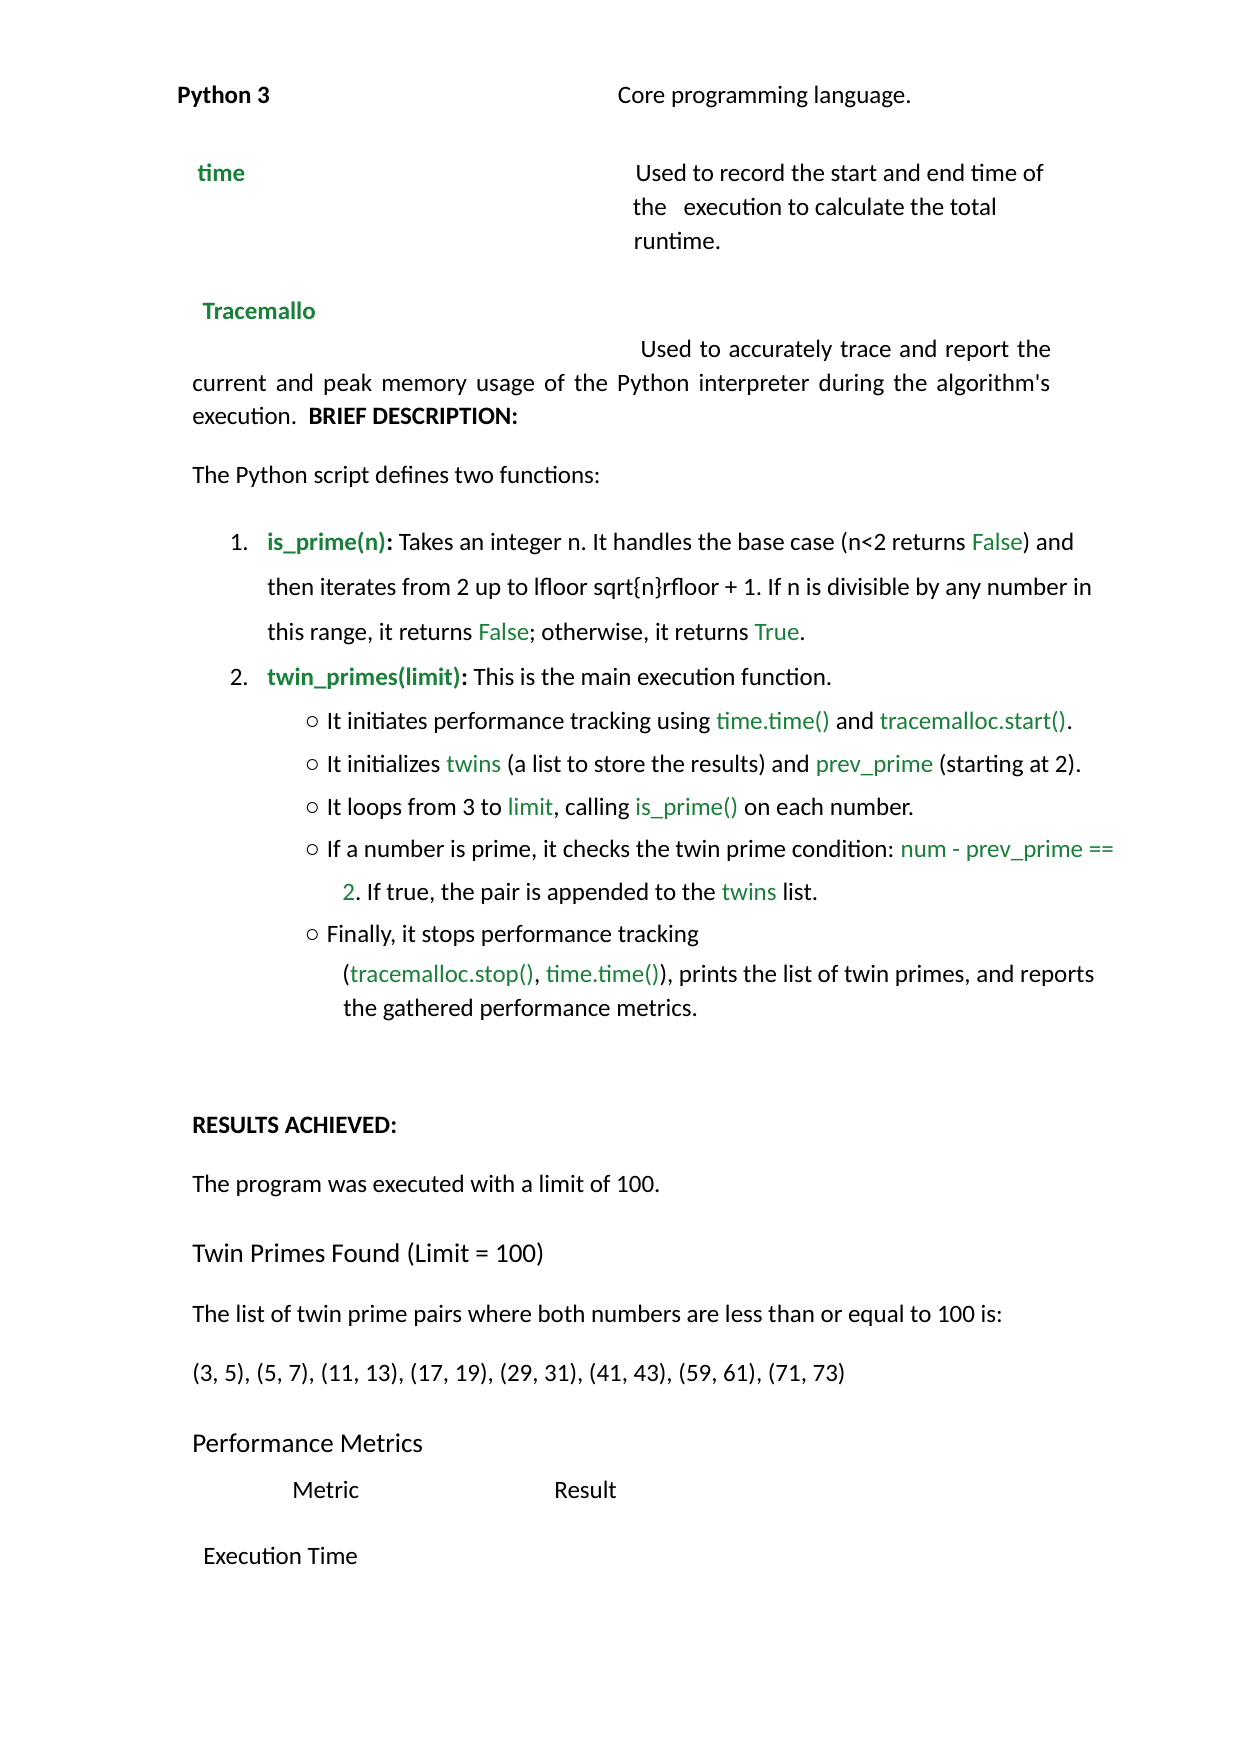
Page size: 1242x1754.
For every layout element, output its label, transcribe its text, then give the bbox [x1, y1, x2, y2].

text (tracemalloc.stop(), time.time()), prints the list of twin primes, and reports the gathered performance metrics. [342, 958, 1121, 1022]
text ○ If a number is prime, it checks the twin prime condition: num - prev_prime == [304, 833, 1121, 864]
text The list of twin prime pairs where both numbers are less than or equal to 100 is: [192, 1298, 1121, 1329]
text Tracemallo [202, 295, 1237, 326]
text ○ It loops from 3 to limit, calling is_prime() on each number. [304, 791, 1121, 822]
text (3, 5), (5, 7), (11, 13), (17, 19), (29, 31), (41, 43), (59, 61), (71, 73) [192, 1357, 1121, 1387]
text Python 3 Core programming language. [177, 79, 1237, 110]
text Performance Metrics [192, 1426, 1194, 1459]
text ○ It initializes twins (a list to store the results) and prev_prime (starting at 2). [304, 748, 1121, 779]
text RESULTS ACHIEVED: [192, 1109, 1145, 1140]
text ○ It initiates performance tracking using time.time() and tracemalloc.start(). [304, 705, 1121, 735]
text Used to accurately trace and report the current and peak memory usage of the Python interpreter during the algorithm's execution. BRIEF DESCRIPTION: [192, 333, 1052, 431]
text Execution Time [203, 1540, 1121, 1571]
text the execution to calculate the total runtime. [633, 191, 1090, 256]
list is_prime(n): Takes an integer n. It handles the base case (n<2 returns False) and then iterates from 2 up to lfloor sqrt{n}rfloor + 1. If n is divisible by any number in this range, it returns False; otherwise, it returns True. [229, 527, 1121, 647]
text The program was executed with a limit of 100. [192, 1168, 1121, 1199]
text 2. If true, the pair is appended to the twins list. [342, 876, 1121, 906]
list twin_primes(limit): This is the main execution function. [229, 661, 1121, 691]
text The Python script defines two functions: [192, 459, 1121, 490]
text Metric Result [177, 1474, 1237, 1505]
text ○ Finally, it stops performance tracking [304, 918, 1121, 949]
text Twin Primes Found (Limit = 100) [192, 1236, 1194, 1269]
text time Used to record the start and end time of [177, 158, 1237, 188]
